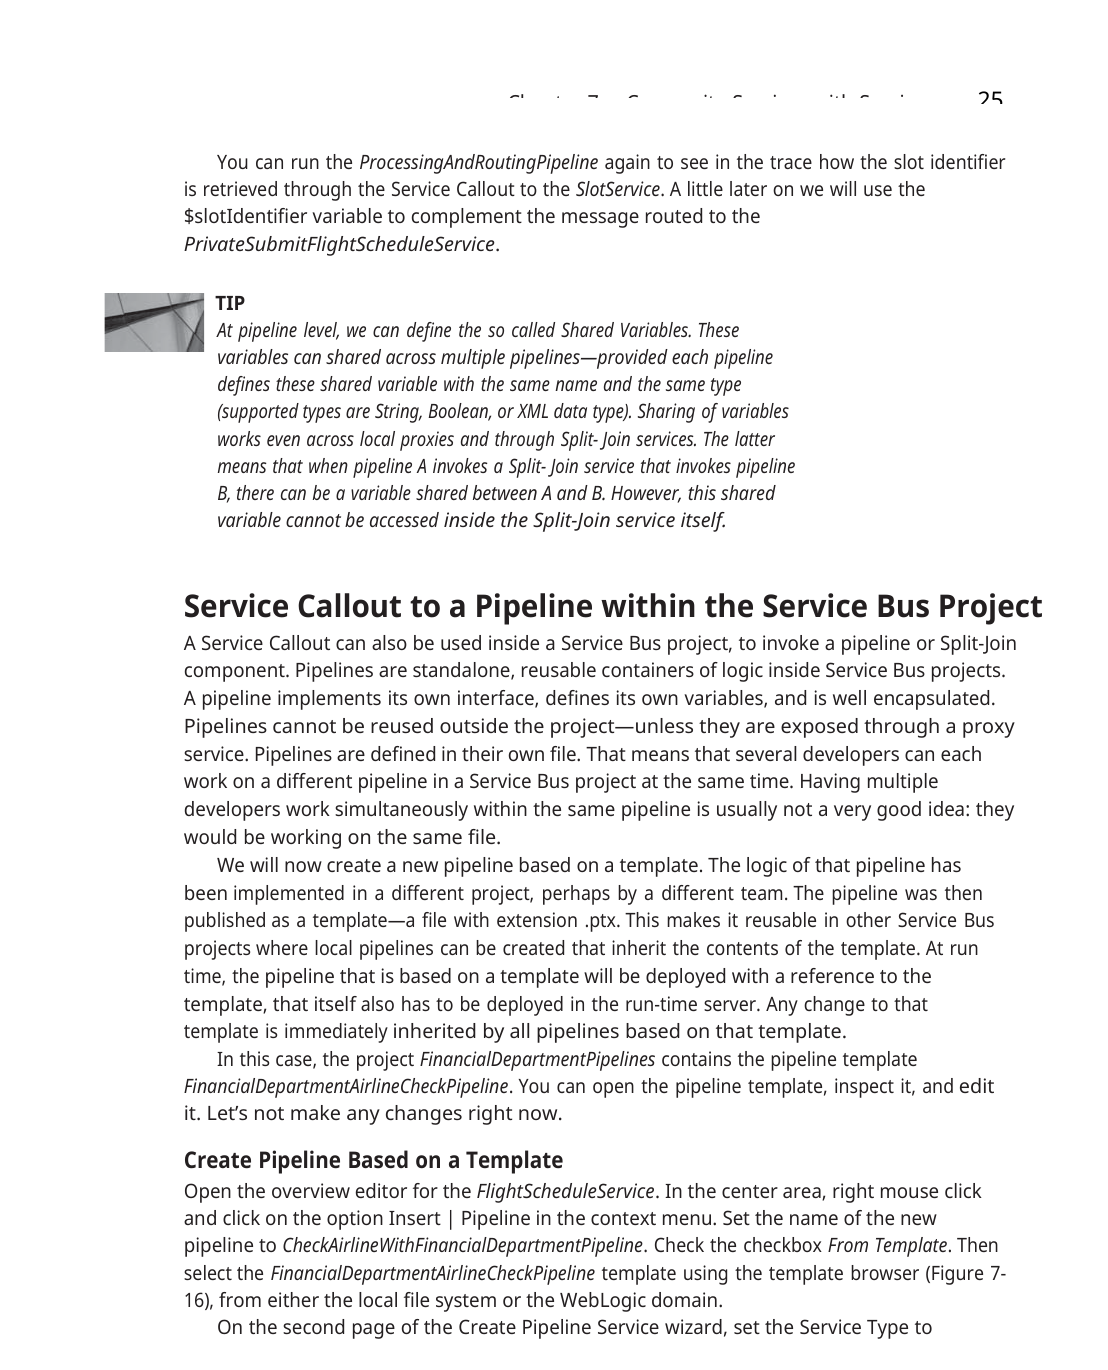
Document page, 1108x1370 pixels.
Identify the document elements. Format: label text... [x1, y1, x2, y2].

text $slotIdentifier variable to complement the message routed to the [184, 203, 1107, 230]
text PrivateSubmitFlightScheduleService. [184, 230, 1107, 257]
text You can run the ProcessingAndRoutingPipeline again to see in the trace how the slot identifier is retrieved through the Service Callout to the SlotService. A little later on we will use the [184, 148, 1018, 202]
text A Service Callout can also be used inside a Service Bus project, to invoke a pipeline or Split-Join component. Pipelines are standalone, reusable containers of logic inside Service Bus projects. [184, 629, 1018, 684]
text A pipeline implements its own interface, defines its own variables, and is well encapsulated. Pipelines cannot be reused outside the project—unless they are exposed through a proxy service. Pipelines are defined in their own file. That means that several developers can each work on a different pipeline in a Service Bus project at the same time. Having multiple developers work simultaneously within the same pipeline is usually not a very good idea: they would be working on the same file. [184, 684, 1017, 850]
text Open the overview editor for the FlightScheduleService. In the center area, right mouse click and click on the option Insert | Pipeline in the context menu. Set the name of the new pipeline to CheckAirlineWithFinancialDepartmentPipeline. Check the checkbox From Template. Then select the FinancialDepartmentAirlineCheckPipeline template using the template browser (Figure 7-16), from either the local file system or the WebLogic domain. [184, 1177, 1008, 1313]
text At pipeline level, we can define the so called Shared Variables. These variables can shared across multiple pipelines—provided each pipeline defines these shared variable with the same name and the same type (supported types are String, Boolean, or XML data type). Sharing of variables works even across local proxies and through Split- Join services. The latter means that when pipeline A invokes a Split- Join service that invokes pipeline B, there can be a variable shared between A and B. However, this shared variable cannot be accessed inside the Split-Join service itself. [217, 316, 812, 533]
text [184, 1313, 969, 1341]
text In this case, the project FinancialDepartmentPipelines contains the pipeline template FinancialDepartmentAirlineCheckPipeline. You can open the pipeline template, inspect it, and edit it. Let’s not make any changes right now. [184, 1045, 1006, 1127]
subtitle Service Callout to a Pipeline within the Service Bus Project [184, 584, 1107, 627]
picture [104, 293, 205, 352]
text We will now create a new pipeline based on a template. The logic of that pipeline has been implemented in a different project, perhaps by a different team. The pipeline was then published as a template—a file with extension .ptx. This makes it reusable in other Service Bus projects where local pipelines can be created that inherit the contents of the template. At run time, the pipeline that is based on a template will be deployed with a reference to the template, that itself also has to be deployed in the run-time server. Any change to that template is immediately inherited by all pipelines based on that template. [184, 851, 1004, 1044]
subtitle Create Pipeline Based on a Template [184, 1144, 1107, 1176]
subtitle TIP [215, 289, 1107, 316]
